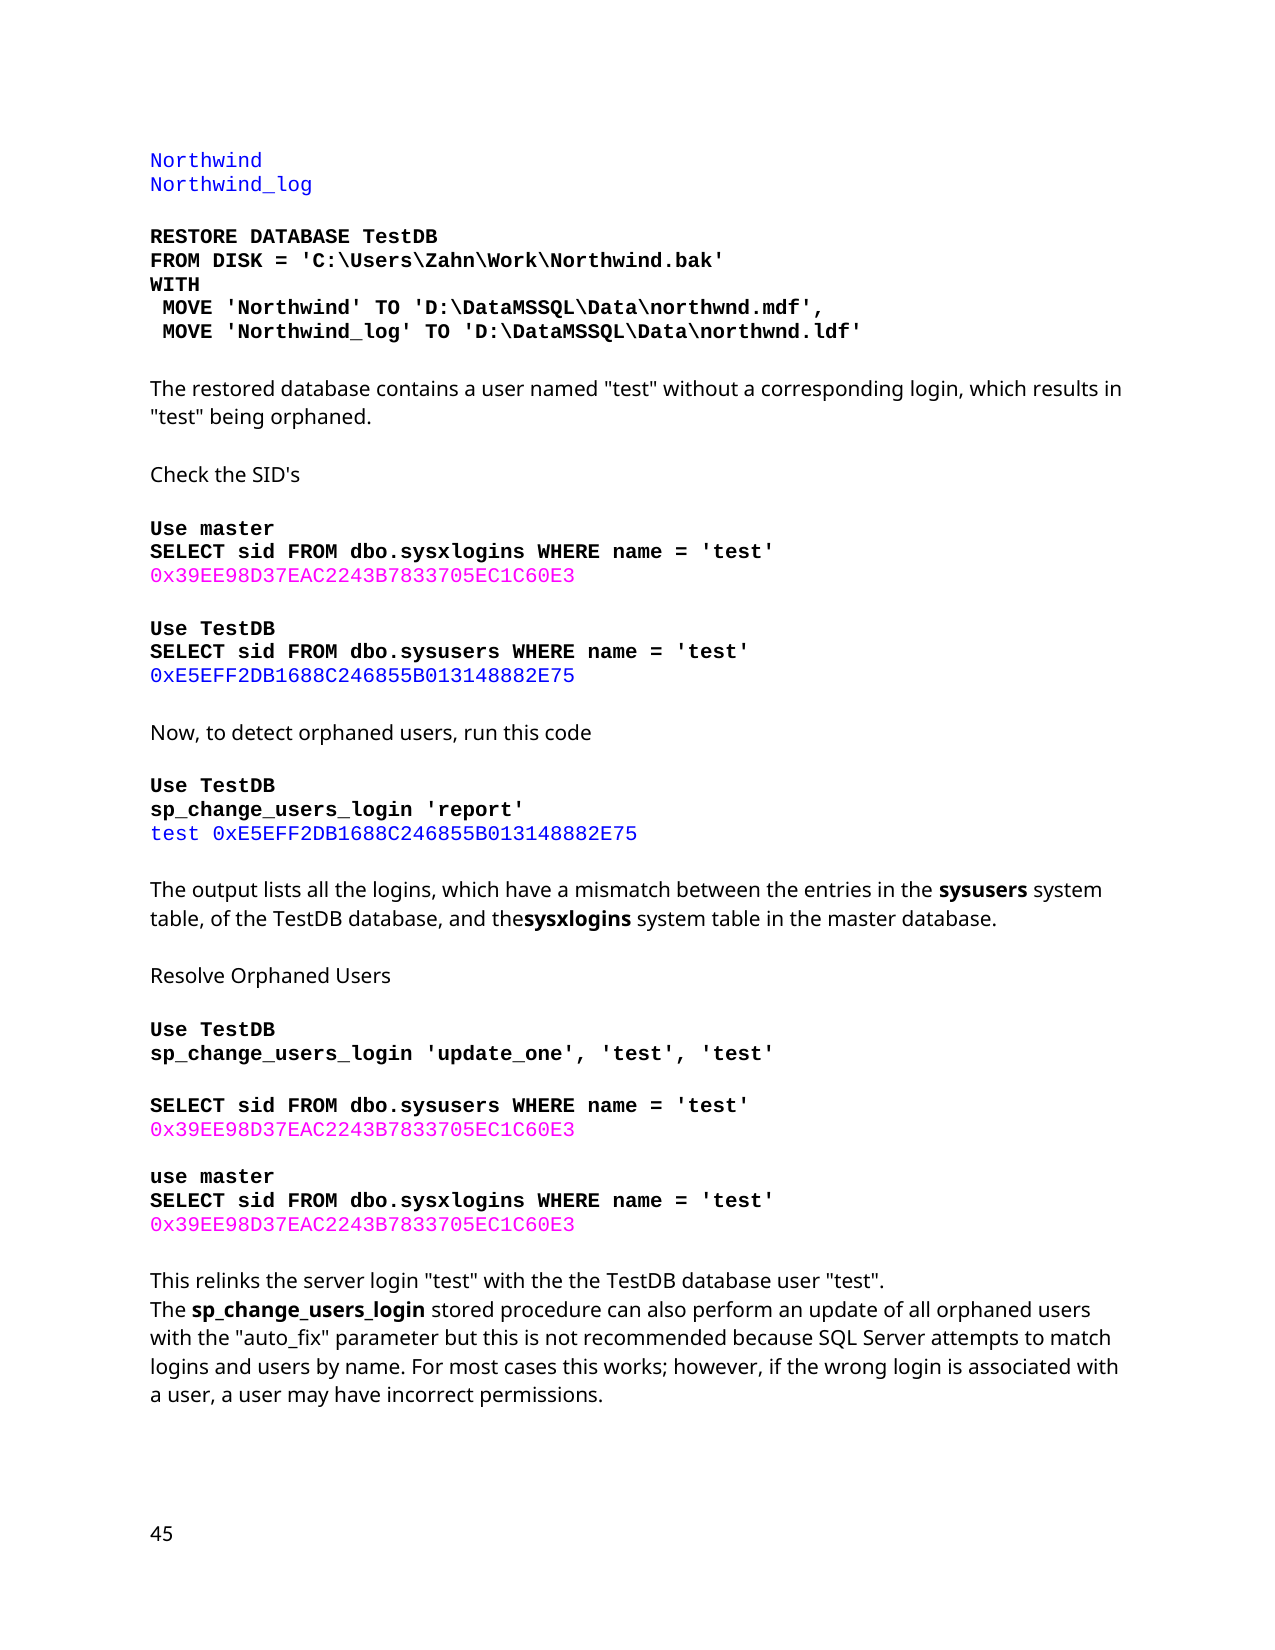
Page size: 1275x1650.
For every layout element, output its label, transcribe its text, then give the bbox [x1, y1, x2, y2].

text Use master SELECT sid FROM dbo.sysxlogins WHERE name = 'test' 0x39EE98D37EAC2243B7833705EC1C60E3 [150, 517, 1125, 588]
text Use TestDB SELECT sid FROM dbo.sysusers WHERE name = 'test' 0xE5EFF2DB1688C246855B013148882E75 [150, 618, 1125, 688]
text RESTORE DATABASE TestDB FROM DISK = 'C:\Users\Zahn\Work\Northwind.bak' WITH MOVE 'Northwind' TO 'D:\DataMSSQL\Data\northwnd.mdf', MOVE 'Northwind_log' TO 'D:\DataMSSQL\Data\northwnd.ldf' [150, 226, 1125, 345]
text The restored database contains a user named "test" without a corresponding login, which results in "test" being orphaned. [150, 374, 1125, 431]
text Use TestDB sp_change_users_login 'update_one', 'test', 'test' [150, 1019, 1125, 1066]
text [150, 150, 1125, 197]
text The output lists all the logins, which have a mismatch between the entries in the sysusers system table, of the TestDB database, and thesysxlogins system table in the master database. [150, 875, 1125, 932]
text Use TestDB sp_change_users_login 'report' test 0xE5EFF2DB1688C246855B013148882E75 [150, 775, 1125, 846]
text Now, to detect orphaned users, run this code [150, 718, 1125, 746]
text Check the SID's [150, 460, 1125, 488]
text This relinks the server login "test" with the the TestDB database user "test". The sp_change_users_login stored procedure can also perform an update of all orphaned users with the "auto_fix" parameter but this is not recommended because SQL Server attempts to match logins and users by name. For most cases this works; however, if the wrong login is associated with a user, a user may have incorrect permissions. [150, 1267, 1125, 1409]
text SELECT sid FROM dbo.sysusers WHERE name = 'test' 0x39EE98D37EAC2243B7833705EC1C60E3 use master SELECT sid FROM dbo.sysxlogins WHERE name = 'test' 0x39EE98D37EAC2243B7833705EC1C60E3 [150, 1096, 1125, 1237]
text Resolve Orphaned Users [150, 961, 1125, 990]
